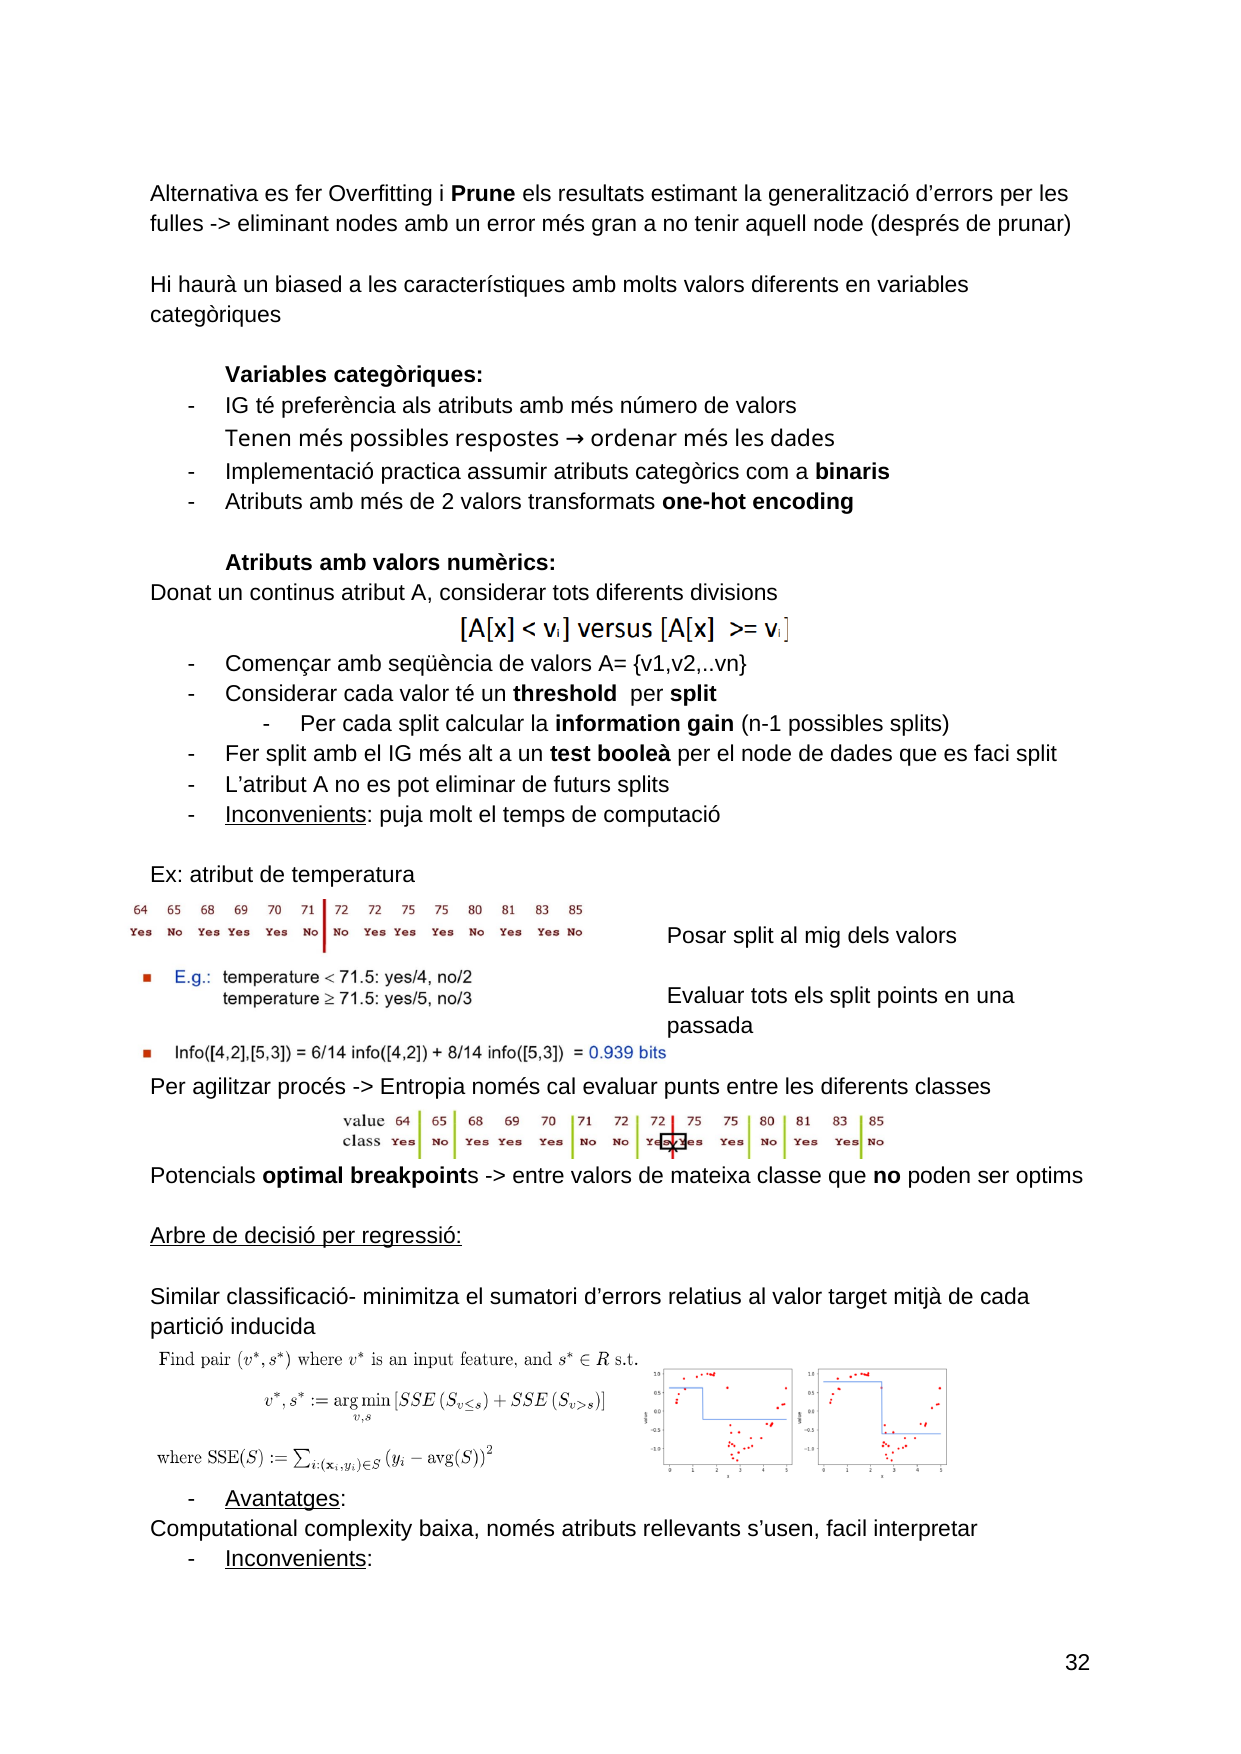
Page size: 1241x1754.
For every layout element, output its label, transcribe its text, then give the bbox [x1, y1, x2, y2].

text Posar split al mig dels valors [667, 922, 1090, 948]
list Considerar cada valor té un threshold per split [187, 680, 1090, 706]
text Potencials optimal breakpoints -> entre valors de mateixa classe que no poden ser optims [150, 1162, 1090, 1188]
list L’atribut A no es pot eliminar de futurs splits [187, 771, 1090, 797]
subtitle Atributs amb valors numèrics: [150, 548, 1090, 575]
text Computational complexity baixa, només atributs rellevants s’usen, facil interpretar [150, 1515, 1090, 1541]
text Evaluar tots els split points en una passada [667, 982, 1090, 1039]
text Per agilitzar procés -> Entropia només cal evaluar punts entre les diferents classes [150, 1073, 1090, 1099]
list Començar amb seqüència de valors A= {v1,v2,..vn} [187, 650, 1090, 676]
picture [118, 899, 667, 1064]
text Tenen més possibles respostes → ordenar més les dades [225, 422, 1090, 453]
list Inconvenients: puja molt el temps de computació [187, 801, 1090, 827]
text Hi haurà un biased a les característiques amb molts valors diferents en variables categòriques [150, 271, 1090, 327]
picture [452, 608, 788, 646]
subtitle Arbre de decisió per regressió: [150, 1222, 1090, 1249]
subtitle Variables categòriques: [150, 361, 1090, 388]
list IG té preferència als atributs amb més número de valors [187, 392, 1090, 418]
text Alternativa es fer Overfitting i Prune els resultats estimant la generalització d’errors per les fulles -> eliminant nodes amb un error més gran a no tenir aquell node (després de prunar) [150, 180, 1090, 237]
list Fer split amb el IG més alt a un test booleà per el node de dades que es faci split [187, 740, 1090, 767]
picture [150, 1343, 951, 1481]
list Atributs amb més de 2 valors transformats one-hot encoding [187, 488, 1090, 514]
list Implementació practica assumir atributs categòrics com a binaris [187, 458, 1090, 484]
text Donat un continus atribut A, considerar tots diferents divisions [150, 579, 1090, 605]
list Avantatges: [187, 1485, 1090, 1511]
picture [337, 1102, 903, 1159]
list Inconvenients: [187, 1545, 1090, 1571]
text Similar classificació- minimitza el sumatori d’errors relatius al valor target mitjà de cada partició inducida [150, 1283, 1090, 1339]
list Per cada split calcular la information gain (n-1 possibles splits) [262, 710, 1090, 737]
text Ex: atribut de temperatura [150, 861, 1090, 888]
